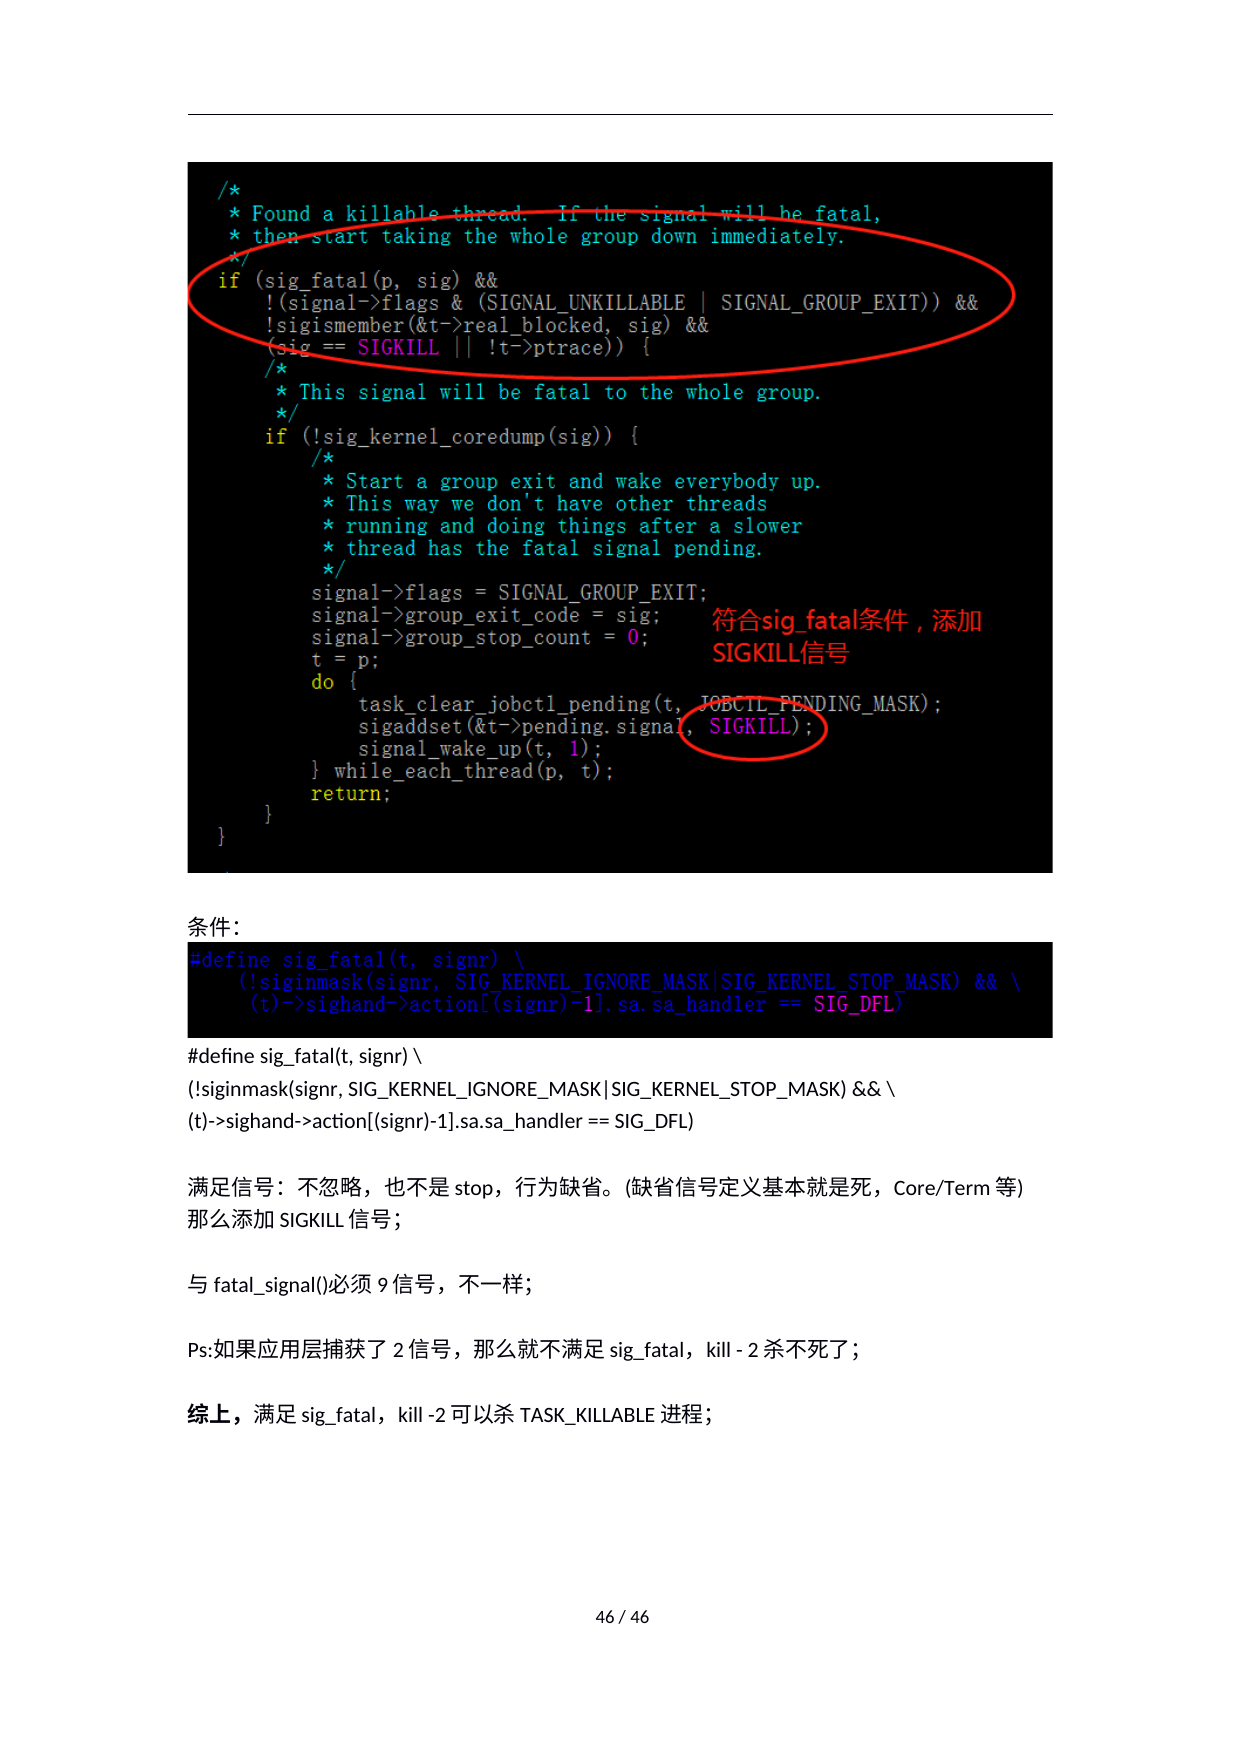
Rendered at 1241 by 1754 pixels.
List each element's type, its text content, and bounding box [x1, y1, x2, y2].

text #define sig_fatal(t, signr) \ [187, 1039, 1053, 1072]
text (!siginmask(signr, SIG_KERNEL_IGNORE_MASK|SIG_KERNEL_STOP_MASK) && \ [187, 1072, 1053, 1104]
picture [187, 942, 1053, 1038]
text 与fatal_signal()必须9信号，不一样； [187, 1267, 1053, 1299]
text 条件： [187, 909, 1053, 942]
text 综上，满足sig_fatal，kill -2可以杀TASK_KILLABLE进程； [187, 1397, 1053, 1429]
text Ps:如果应用层捕获了2信号，那么就不满足sig_fatal，kill - 2杀不死了； [187, 1332, 1053, 1364]
picture [187, 162, 1053, 873]
text 满足信号：不忽略，也不是stop，行为缺省。(缺省信号定义基本就是死，Core/Term等) [187, 1169, 1053, 1202]
text 那么添加SIGKILL信号； [187, 1202, 1053, 1234]
text (t)->sighand->action[(signr)-1].sa.sa_handler == SIG_DFL) [187, 1104, 1053, 1137]
